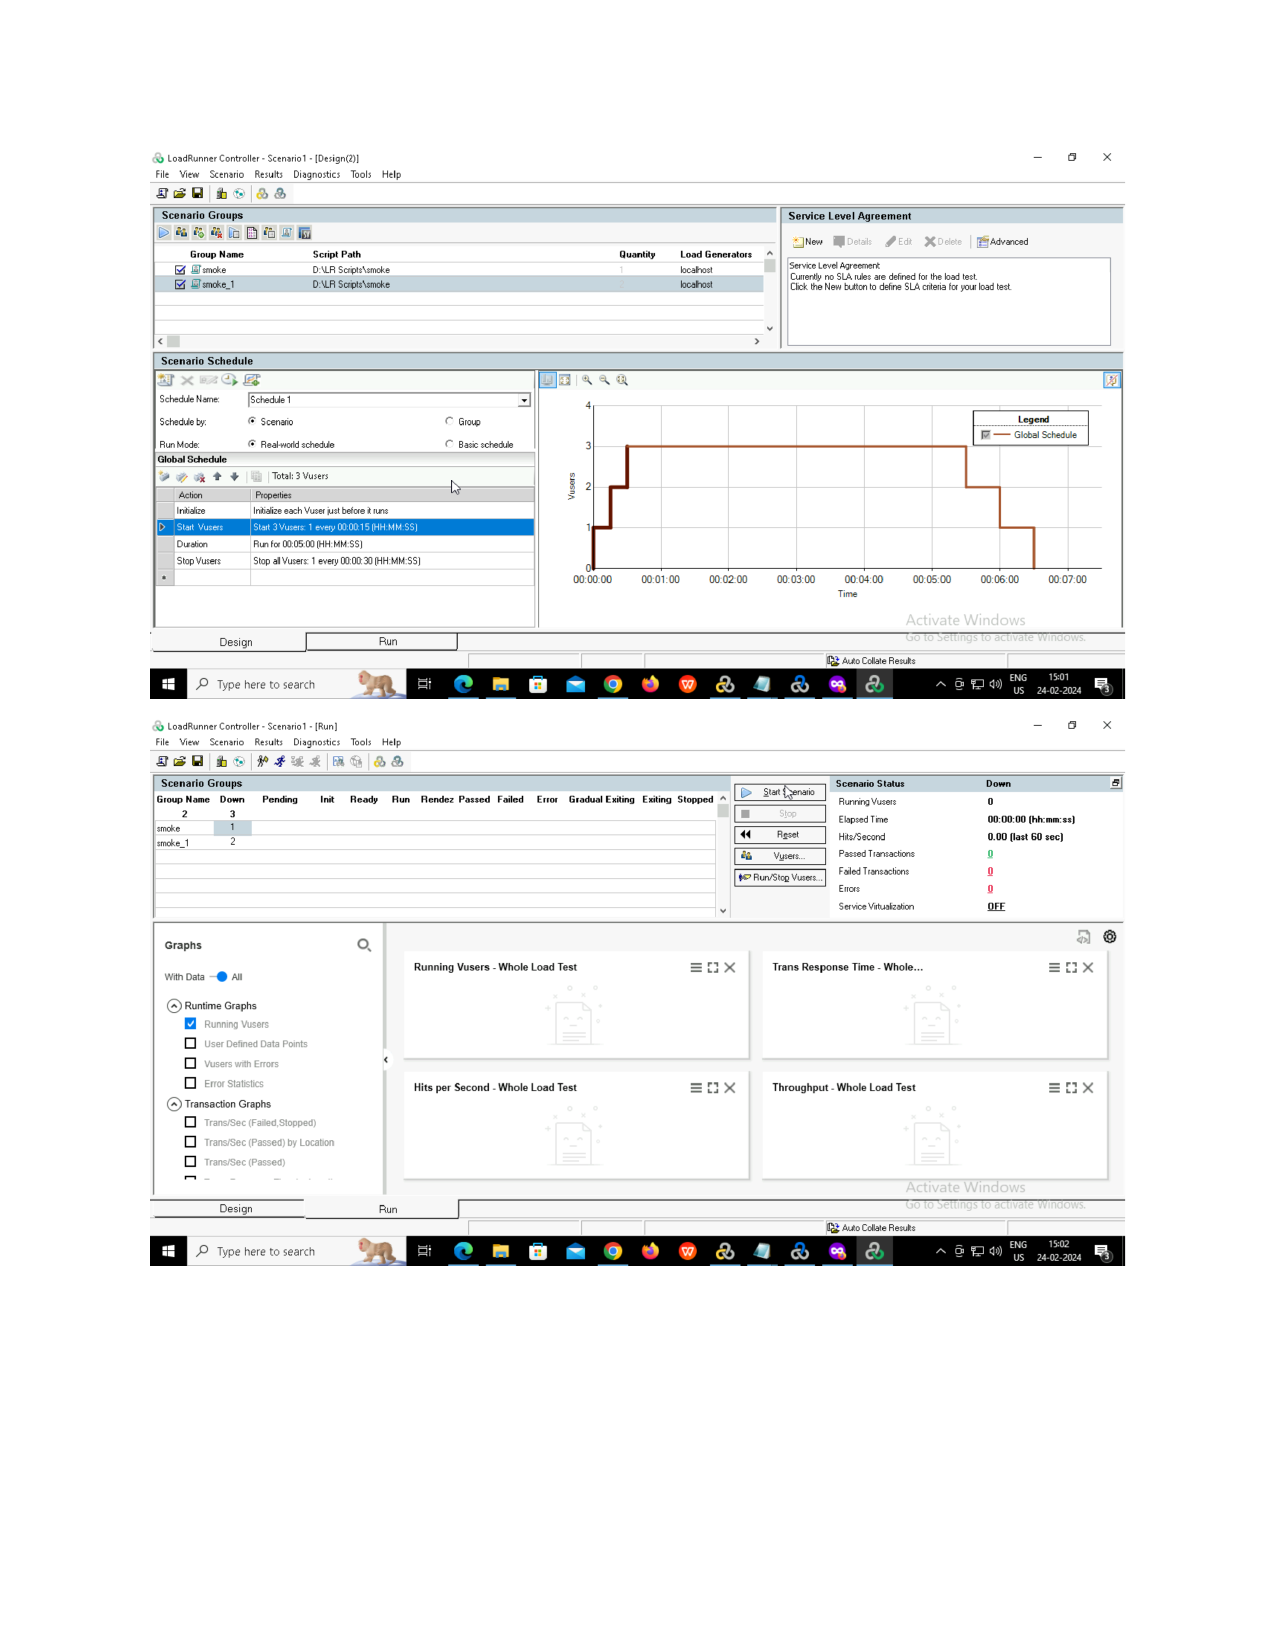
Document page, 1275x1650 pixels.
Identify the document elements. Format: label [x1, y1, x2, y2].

picture [150, 717, 1125, 1266]
picture [150, 150, 1125, 699]
